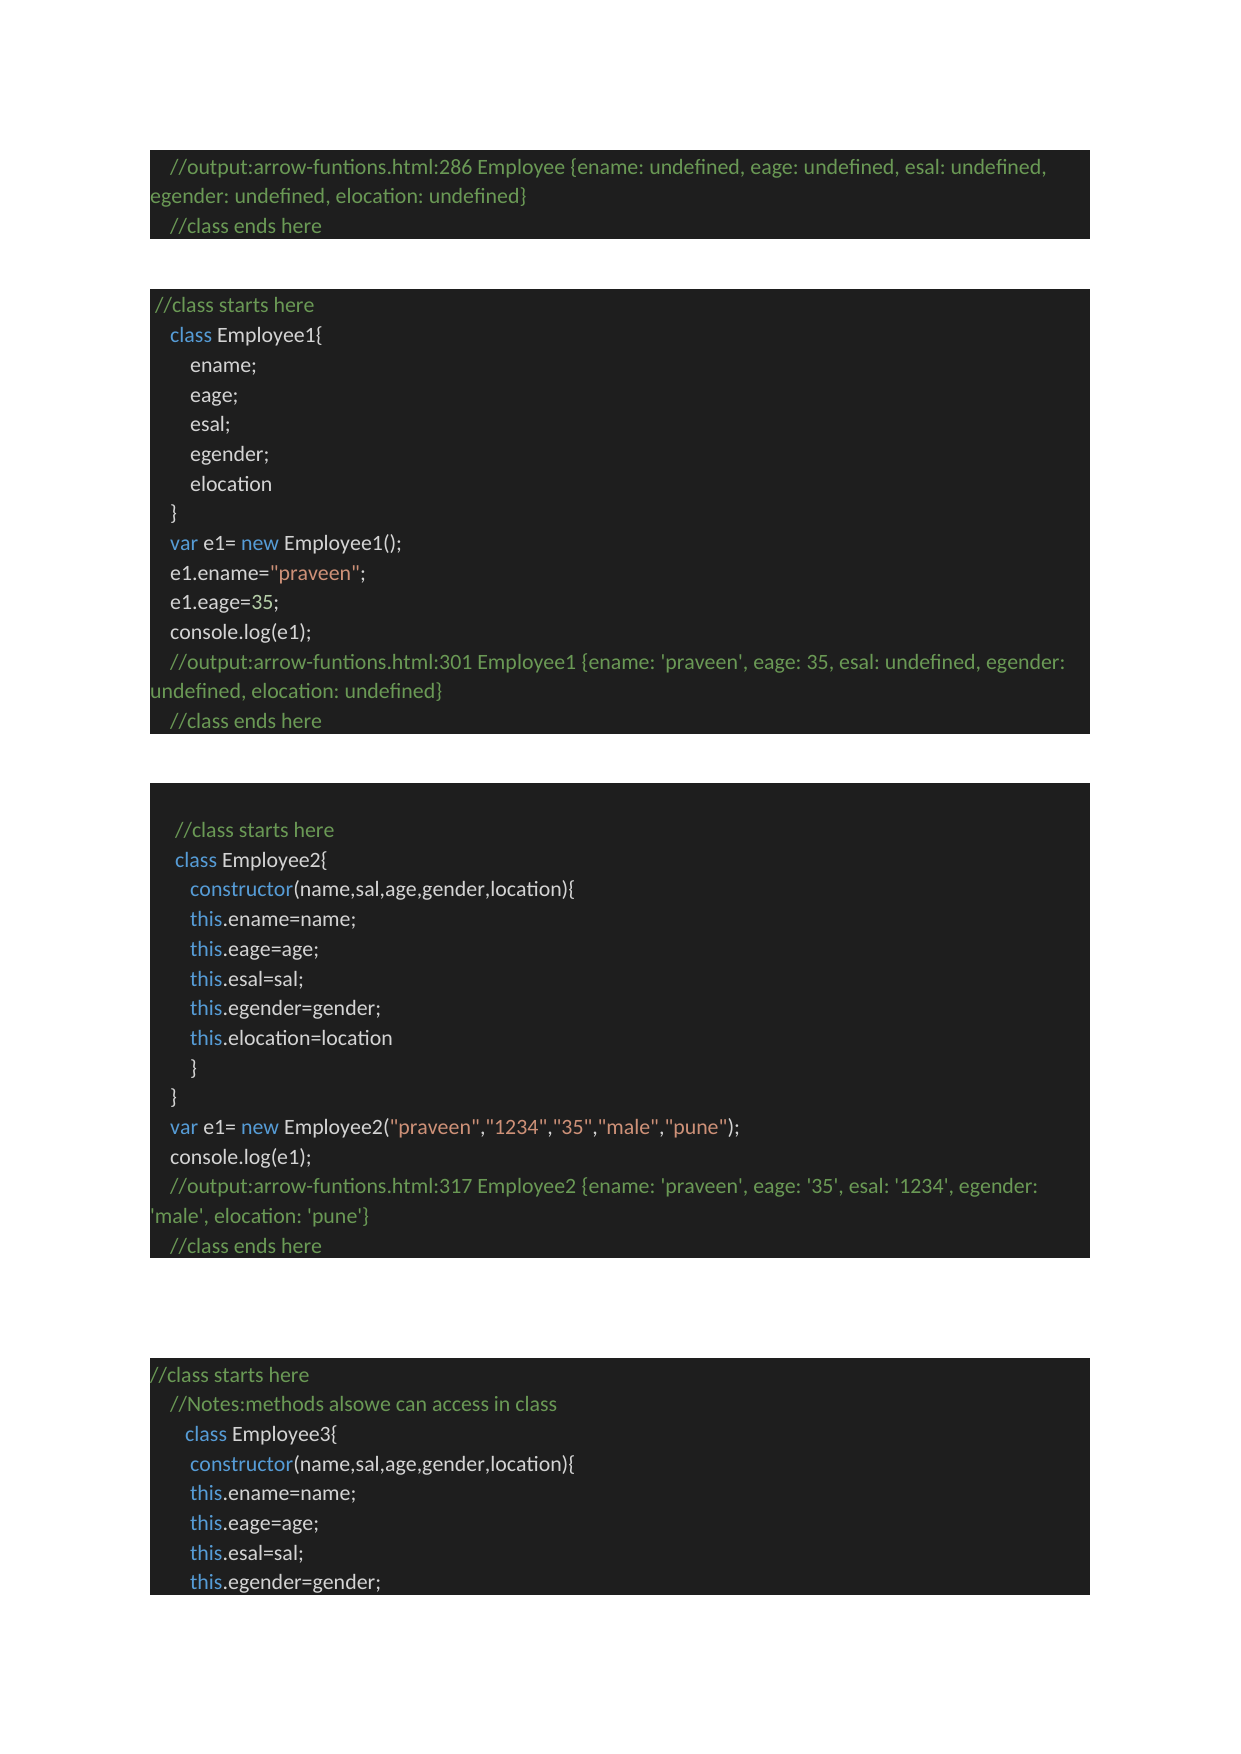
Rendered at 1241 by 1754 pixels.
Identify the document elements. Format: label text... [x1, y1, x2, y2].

text //Notes:methods alsowe can access in class [150, 1387, 1090, 1417]
text } [150, 1051, 1090, 1080]
text //class ends here [150, 1229, 1090, 1258]
text } [150, 1080, 1090, 1110]
text this.esal=sal; [150, 962, 1090, 991]
text constructor(name,sal,age,gender,location){ [150, 1447, 1090, 1476]
text this.esal=sal; [150, 1536, 1090, 1566]
text //class starts here [150, 813, 1090, 843]
text e1.eage=35; [150, 586, 1090, 615]
text this.egender=gender; [150, 991, 1090, 1021]
text var e1= new Employee2("praveen","1234","35","male","pune"); [150, 1110, 1090, 1140]
text esal; [150, 407, 1090, 437]
text //class ends here [150, 209, 1090, 239]
text console.log(e1); [150, 1140, 1090, 1169]
text //output:arrow-funtions.html:286 Employee {ename: undefined, eage: undefined, esal: undefined, egender: undefined, elocation: undefined} [150, 150, 1090, 209]
text this.eage=age; [150, 1506, 1090, 1536]
text } [150, 496, 1090, 526]
text class Employee1{ [150, 318, 1090, 348]
text this.ename=name; [150, 902, 1090, 932]
text e1.ename="praveen"; [150, 556, 1090, 586]
text this.ename=name; [150, 1476, 1090, 1506]
text constructor(name,sal,age,gender,location){ [150, 873, 1090, 902]
text //class starts here [150, 289, 1090, 318]
text //output:arrow-funtions.html:317 Employee2 {ename: 'praveen', eage: '35', esal: '1234', egender: 'male', elocation: 'pune'} [150, 1169, 1090, 1229]
text console.log(e1); [150, 615, 1090, 645]
text class Employee2{ [150, 843, 1090, 873]
text this.egender=gender; [150, 1566, 1090, 1595]
text elocation [150, 467, 1090, 496]
text //class starts here [150, 1358, 1090, 1387]
text ename; [150, 348, 1090, 378]
text this.elocation=location [150, 1021, 1090, 1051]
text eage; [150, 378, 1090, 407]
text //class ends here [150, 704, 1090, 734]
text egender; [150, 437, 1090, 467]
text //output:arrow-funtions.html:301 Employee1 {ename: 'praveen', eage: 35, esal: undefined, egender: undefined, elocation: undefined} [150, 645, 1090, 704]
text class Employee3{ [150, 1417, 1090, 1447]
text this.eage=age; [150, 932, 1090, 962]
text var e1= new Employee1(); [150, 526, 1090, 556]
